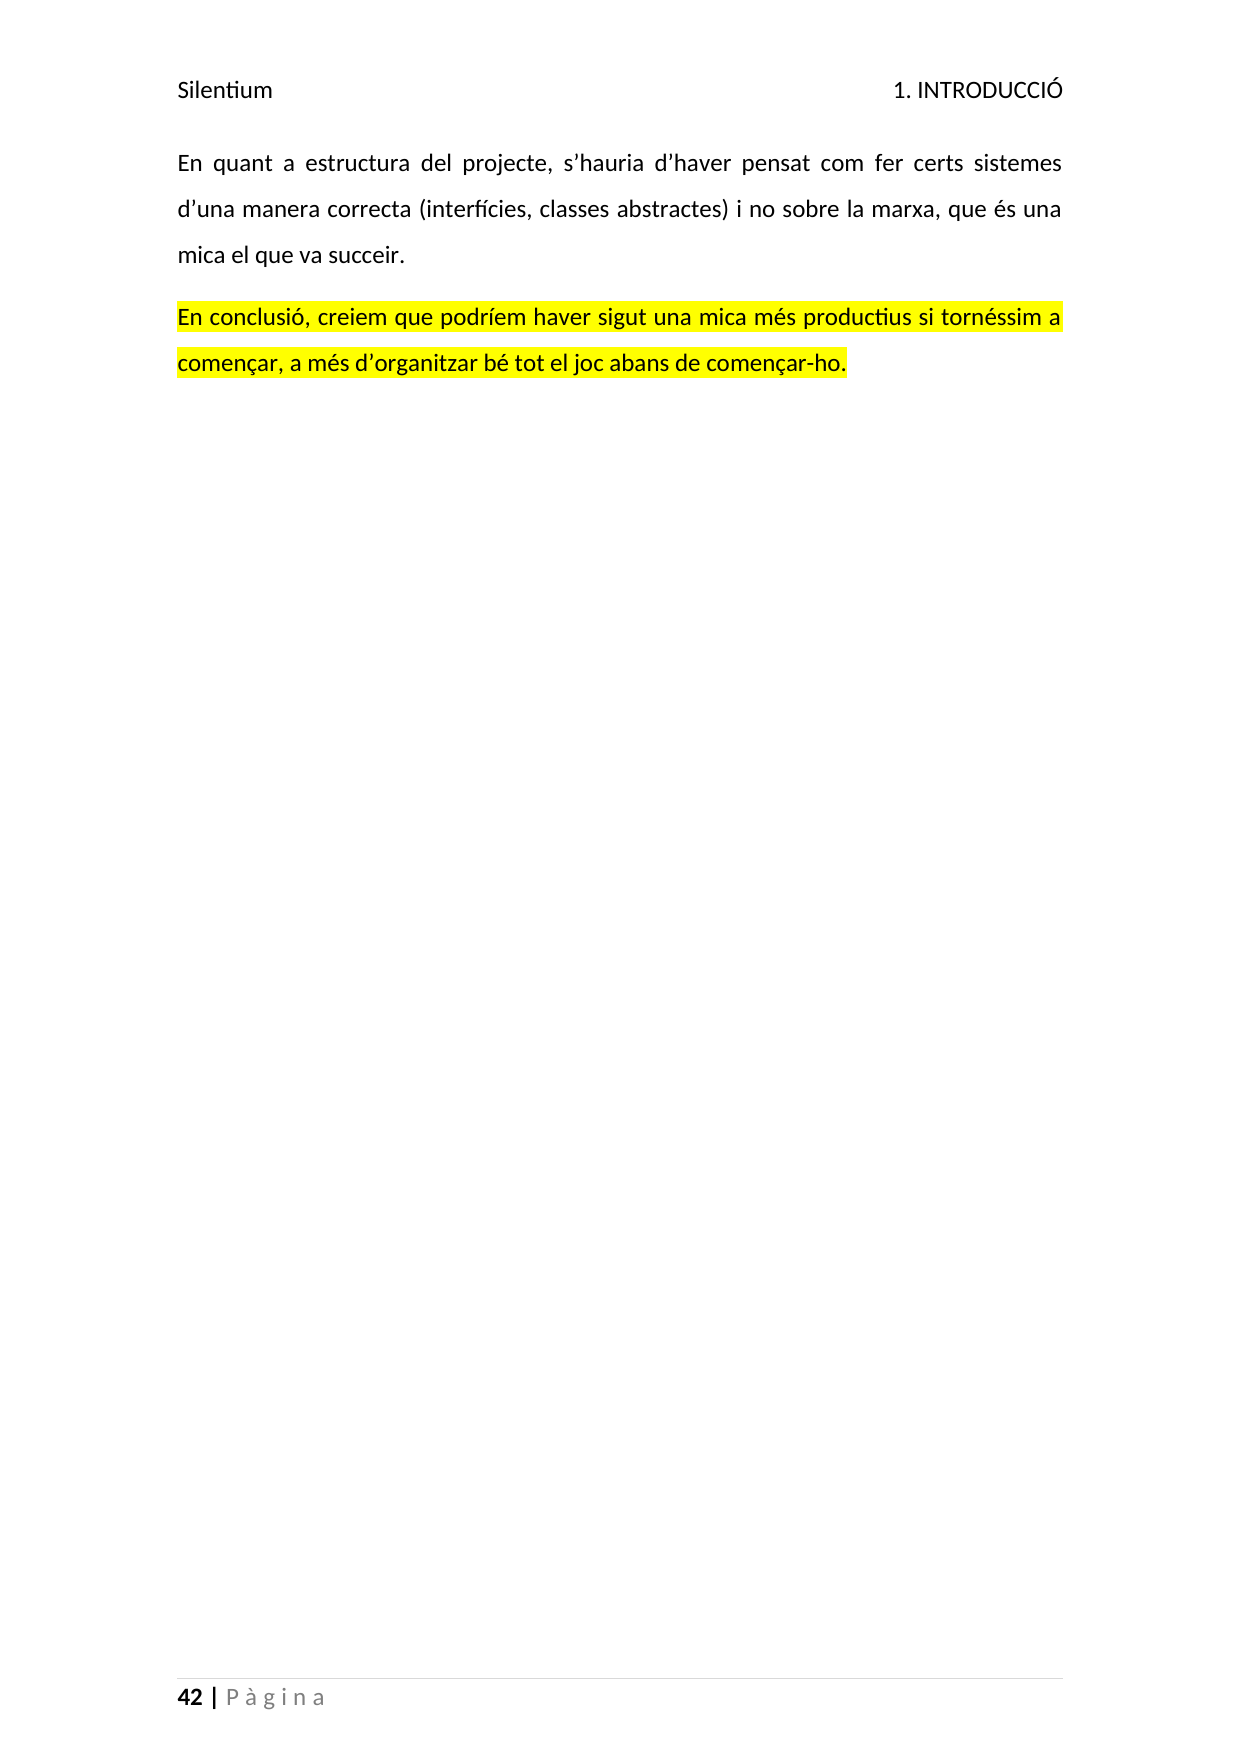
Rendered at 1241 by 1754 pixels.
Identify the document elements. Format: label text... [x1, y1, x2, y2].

text En quant a estructura del projecte, s’hauria d’haver pensat com fer certs sistemes d’una manera correcta (interfícies, classes abstractes) i no sobre la marxa, que és una mica el que va succeir. [177, 148, 1063, 269]
text En conclusió, creiem que podríem haver sigut una mica més productius si tornéssim a començar, a més d’organitzar bé tot el joc abans de començar-ho. [177, 332, 1063, 378]
